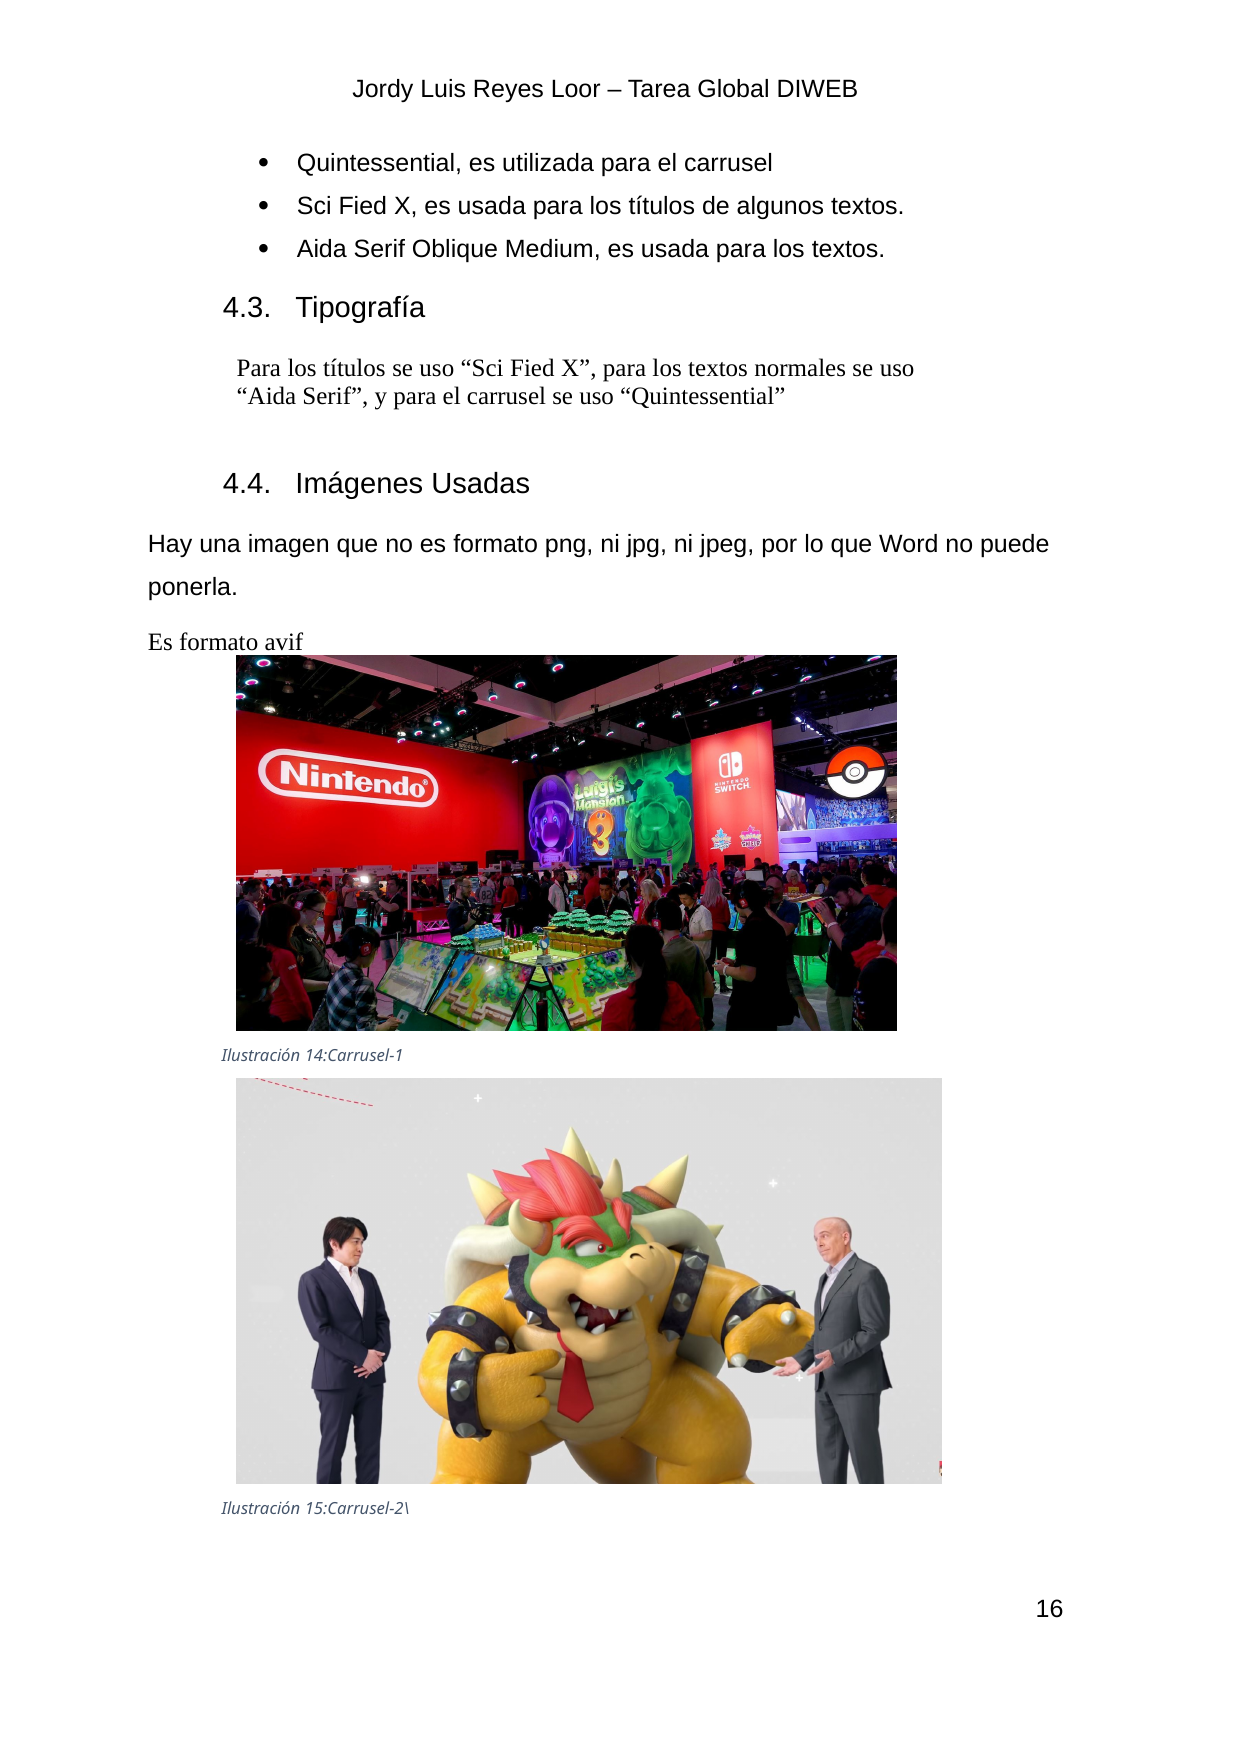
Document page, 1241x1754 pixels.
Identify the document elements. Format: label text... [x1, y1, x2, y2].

list Sci Fied X, es usada para los títulos de algunos textos. [259, 191, 1063, 220]
picture [236, 1078, 942, 1484]
text Es formato avif [148, 627, 915, 656]
subtitle Imágenes Usadas [223, 466, 1063, 499]
list Quintessential, es utilizada para el carrusel [259, 148, 1063, 176]
list Aida Serif Oblique Medium, es usada para los textos. [259, 234, 1063, 263]
text Para los títulos se uso “Sci Fied X”, para los textos normales se uso “Aida Serif”, y para el carrusel se uso “Quintessential” [236, 353, 915, 410]
text Hay una imagen que no es formato png, ni jpg, ni jpeg, por lo que Word no puede ponerla. [148, 528, 1063, 600]
picture [236, 655, 897, 1031]
subtitle Tipografía [223, 290, 1063, 323]
